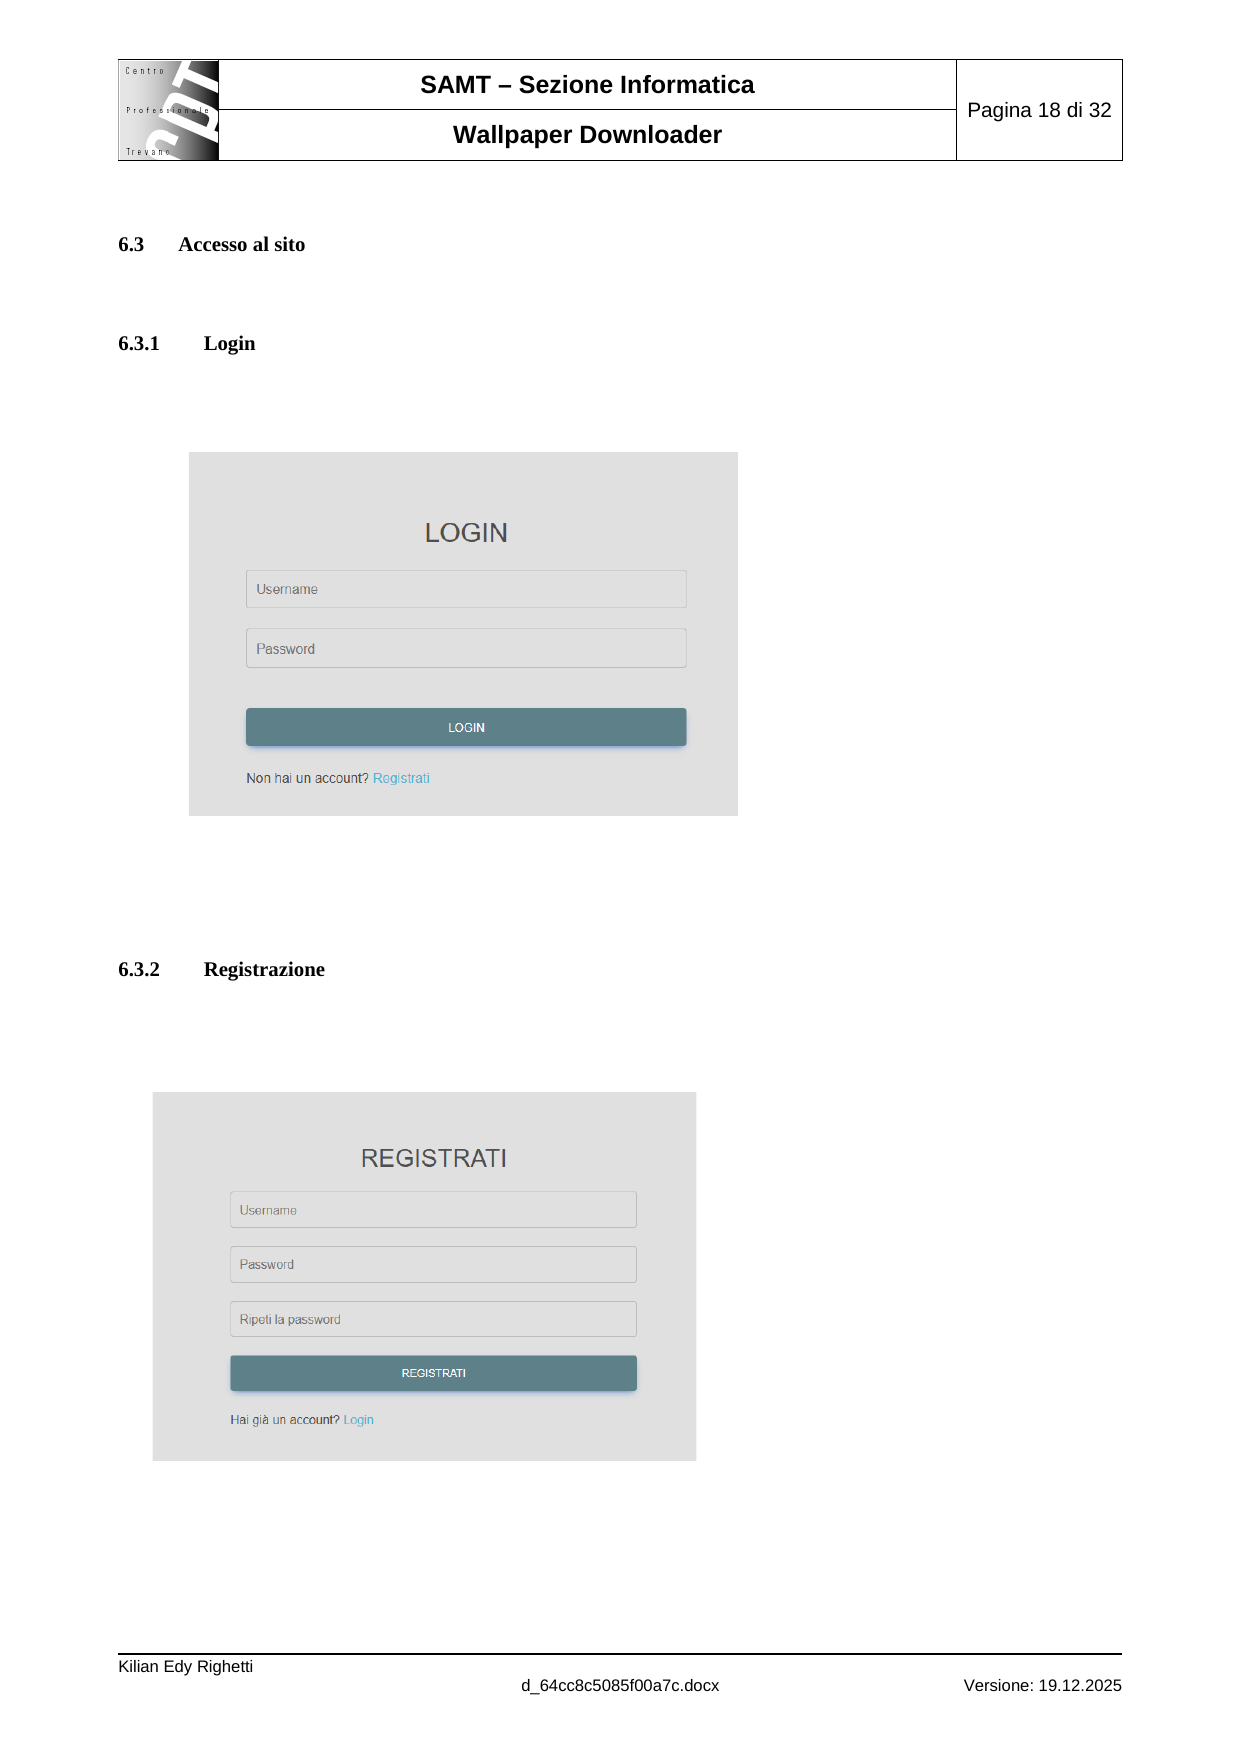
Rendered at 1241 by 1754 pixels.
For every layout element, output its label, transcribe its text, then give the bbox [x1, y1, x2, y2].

subtitle Registrazione [118, 957, 1122, 981]
subtitle Login [118, 331, 1122, 355]
subtitle Accesso al sito [118, 232, 1122, 256]
picture [118, 60, 219, 160]
picture [152, 1092, 697, 1461]
